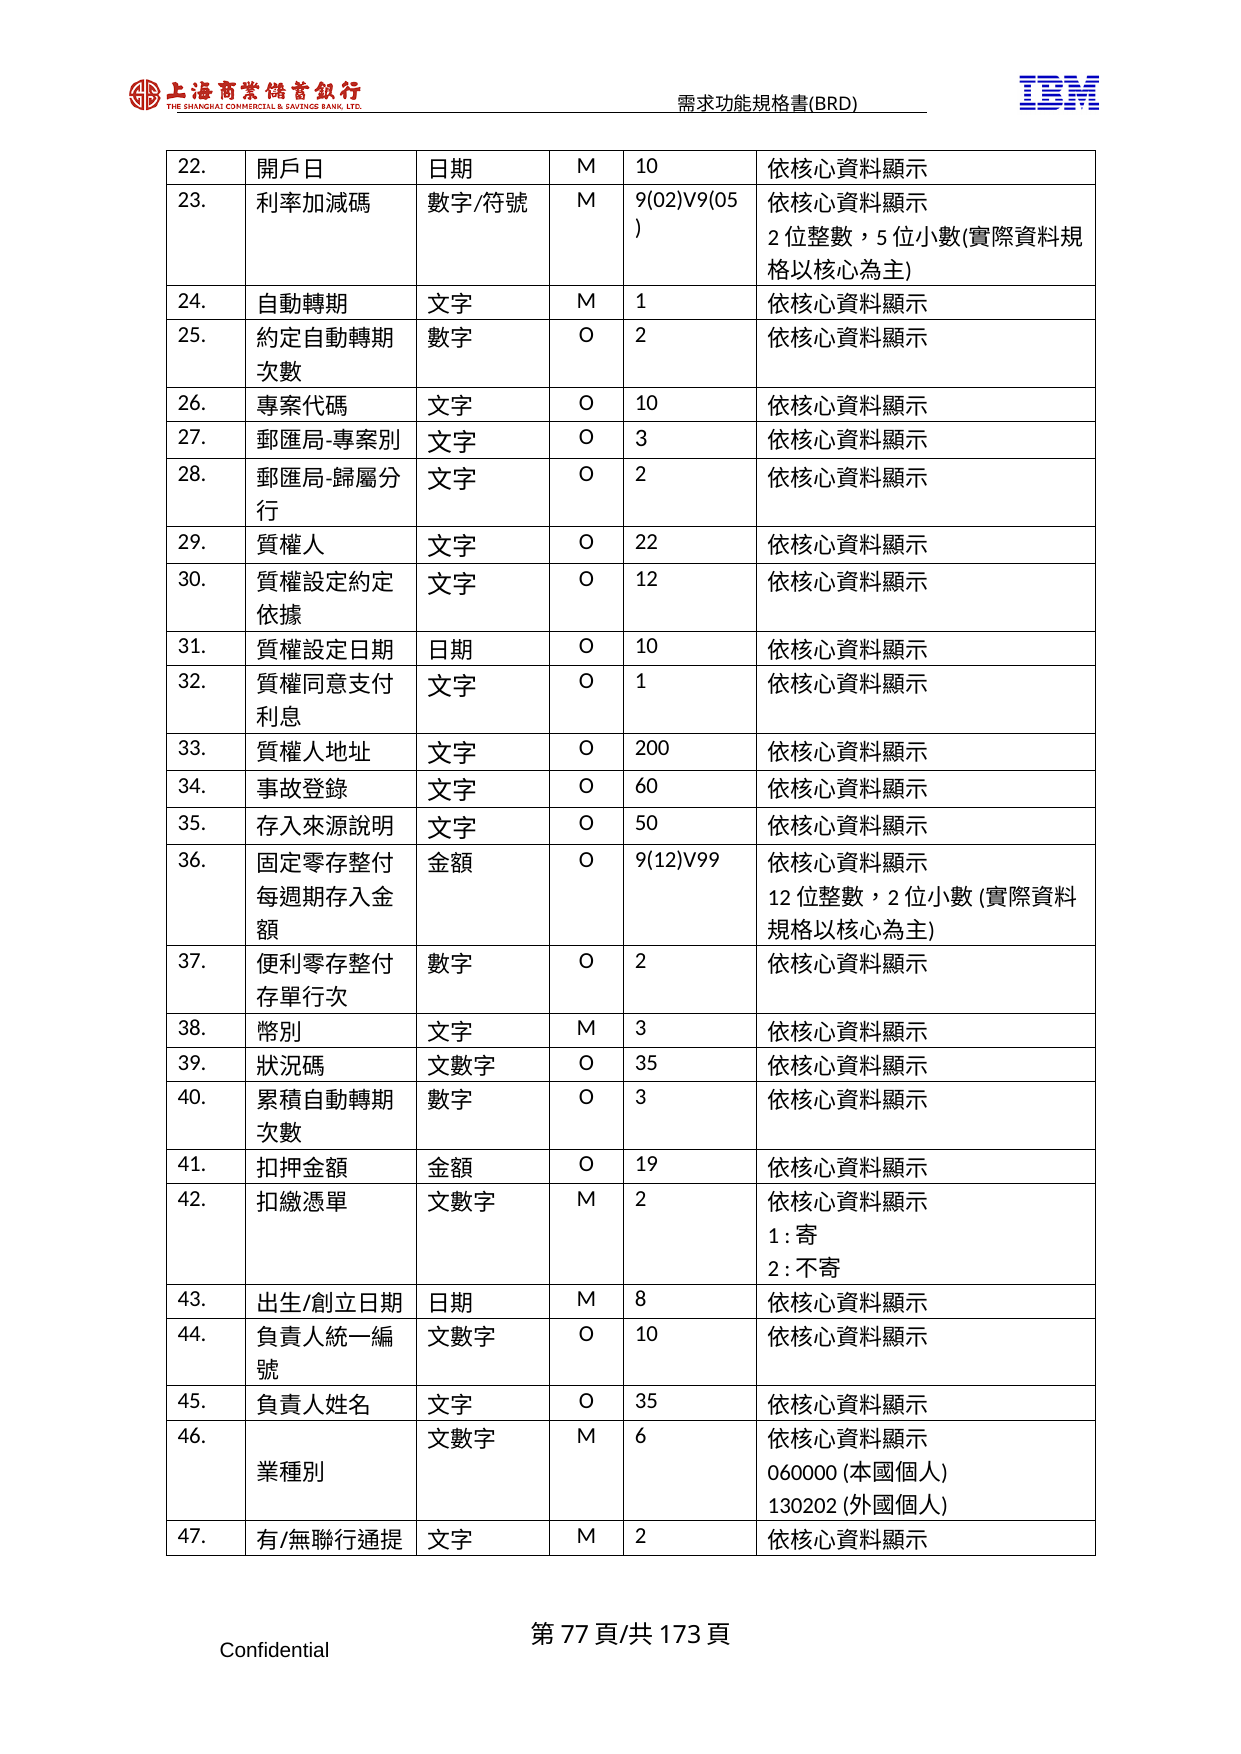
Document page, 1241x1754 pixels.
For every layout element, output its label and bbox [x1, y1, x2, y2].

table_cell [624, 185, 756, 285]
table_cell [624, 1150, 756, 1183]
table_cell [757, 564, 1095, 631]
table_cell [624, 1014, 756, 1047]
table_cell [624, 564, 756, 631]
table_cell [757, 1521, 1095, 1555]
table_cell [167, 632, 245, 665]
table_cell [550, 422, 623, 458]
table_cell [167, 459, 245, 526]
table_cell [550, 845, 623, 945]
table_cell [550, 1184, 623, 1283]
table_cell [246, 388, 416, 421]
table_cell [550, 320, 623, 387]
picture [122, 77, 369, 113]
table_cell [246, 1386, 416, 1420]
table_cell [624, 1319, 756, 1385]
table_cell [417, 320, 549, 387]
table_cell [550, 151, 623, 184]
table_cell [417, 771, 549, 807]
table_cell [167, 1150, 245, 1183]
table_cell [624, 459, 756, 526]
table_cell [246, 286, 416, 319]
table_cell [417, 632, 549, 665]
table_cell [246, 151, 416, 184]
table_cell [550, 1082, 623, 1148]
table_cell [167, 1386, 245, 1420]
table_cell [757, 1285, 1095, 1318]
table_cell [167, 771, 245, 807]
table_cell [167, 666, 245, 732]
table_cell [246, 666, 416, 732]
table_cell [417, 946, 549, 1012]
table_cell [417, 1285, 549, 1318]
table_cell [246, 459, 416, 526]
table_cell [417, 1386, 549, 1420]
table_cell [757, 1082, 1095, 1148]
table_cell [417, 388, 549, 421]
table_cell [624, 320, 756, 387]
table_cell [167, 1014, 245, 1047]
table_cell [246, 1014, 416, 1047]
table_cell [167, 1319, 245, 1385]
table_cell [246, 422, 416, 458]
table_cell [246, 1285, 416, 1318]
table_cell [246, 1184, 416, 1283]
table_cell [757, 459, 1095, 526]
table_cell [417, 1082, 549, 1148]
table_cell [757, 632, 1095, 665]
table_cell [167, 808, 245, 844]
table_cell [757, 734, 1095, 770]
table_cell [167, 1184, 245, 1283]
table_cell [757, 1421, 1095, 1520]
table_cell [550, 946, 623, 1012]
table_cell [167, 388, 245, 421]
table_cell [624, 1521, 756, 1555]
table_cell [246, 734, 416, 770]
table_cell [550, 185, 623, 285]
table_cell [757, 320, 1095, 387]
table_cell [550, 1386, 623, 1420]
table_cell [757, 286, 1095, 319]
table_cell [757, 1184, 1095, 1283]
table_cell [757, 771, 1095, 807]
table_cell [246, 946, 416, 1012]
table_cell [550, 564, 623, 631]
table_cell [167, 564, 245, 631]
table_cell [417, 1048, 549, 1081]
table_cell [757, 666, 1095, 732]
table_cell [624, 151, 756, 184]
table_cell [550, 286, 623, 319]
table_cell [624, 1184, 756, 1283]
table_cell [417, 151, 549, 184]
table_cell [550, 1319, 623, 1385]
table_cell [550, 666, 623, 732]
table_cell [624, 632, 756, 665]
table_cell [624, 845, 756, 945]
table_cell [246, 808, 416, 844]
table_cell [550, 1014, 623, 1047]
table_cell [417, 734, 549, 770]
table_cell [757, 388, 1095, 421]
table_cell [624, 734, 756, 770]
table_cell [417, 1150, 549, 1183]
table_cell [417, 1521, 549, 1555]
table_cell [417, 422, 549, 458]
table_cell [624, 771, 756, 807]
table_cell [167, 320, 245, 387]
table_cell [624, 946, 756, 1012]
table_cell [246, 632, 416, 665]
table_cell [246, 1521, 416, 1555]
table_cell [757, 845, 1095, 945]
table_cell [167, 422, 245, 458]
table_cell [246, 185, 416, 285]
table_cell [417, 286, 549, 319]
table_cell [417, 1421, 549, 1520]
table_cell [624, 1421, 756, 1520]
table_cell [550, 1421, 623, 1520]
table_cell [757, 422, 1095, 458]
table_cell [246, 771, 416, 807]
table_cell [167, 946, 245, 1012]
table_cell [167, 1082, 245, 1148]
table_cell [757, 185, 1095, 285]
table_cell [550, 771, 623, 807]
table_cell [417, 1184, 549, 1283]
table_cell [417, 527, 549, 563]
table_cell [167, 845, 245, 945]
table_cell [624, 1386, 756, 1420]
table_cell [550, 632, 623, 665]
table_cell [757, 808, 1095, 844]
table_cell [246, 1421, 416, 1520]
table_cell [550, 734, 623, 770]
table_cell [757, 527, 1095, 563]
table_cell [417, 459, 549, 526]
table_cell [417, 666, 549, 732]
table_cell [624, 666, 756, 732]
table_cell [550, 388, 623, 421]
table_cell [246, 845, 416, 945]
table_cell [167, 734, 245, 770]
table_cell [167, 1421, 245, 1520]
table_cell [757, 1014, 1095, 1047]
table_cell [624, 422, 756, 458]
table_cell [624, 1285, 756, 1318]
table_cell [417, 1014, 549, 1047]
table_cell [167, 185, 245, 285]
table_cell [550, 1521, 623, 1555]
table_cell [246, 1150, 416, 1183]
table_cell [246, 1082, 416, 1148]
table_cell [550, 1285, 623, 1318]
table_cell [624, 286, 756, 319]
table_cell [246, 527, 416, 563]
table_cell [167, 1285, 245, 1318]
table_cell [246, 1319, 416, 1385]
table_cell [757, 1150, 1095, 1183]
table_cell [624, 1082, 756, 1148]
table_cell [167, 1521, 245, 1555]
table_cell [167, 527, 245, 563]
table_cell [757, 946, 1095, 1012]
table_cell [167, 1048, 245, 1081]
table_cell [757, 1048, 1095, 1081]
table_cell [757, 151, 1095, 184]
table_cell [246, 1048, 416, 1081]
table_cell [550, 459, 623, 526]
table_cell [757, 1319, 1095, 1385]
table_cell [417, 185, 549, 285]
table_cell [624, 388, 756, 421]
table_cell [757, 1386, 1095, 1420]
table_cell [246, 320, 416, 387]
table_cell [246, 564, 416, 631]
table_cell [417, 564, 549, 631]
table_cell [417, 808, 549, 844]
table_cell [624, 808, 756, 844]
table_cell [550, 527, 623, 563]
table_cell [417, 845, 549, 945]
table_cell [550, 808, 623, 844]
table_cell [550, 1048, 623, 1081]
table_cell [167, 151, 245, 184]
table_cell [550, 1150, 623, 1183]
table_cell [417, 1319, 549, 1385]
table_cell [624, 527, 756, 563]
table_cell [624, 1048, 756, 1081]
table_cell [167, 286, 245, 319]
